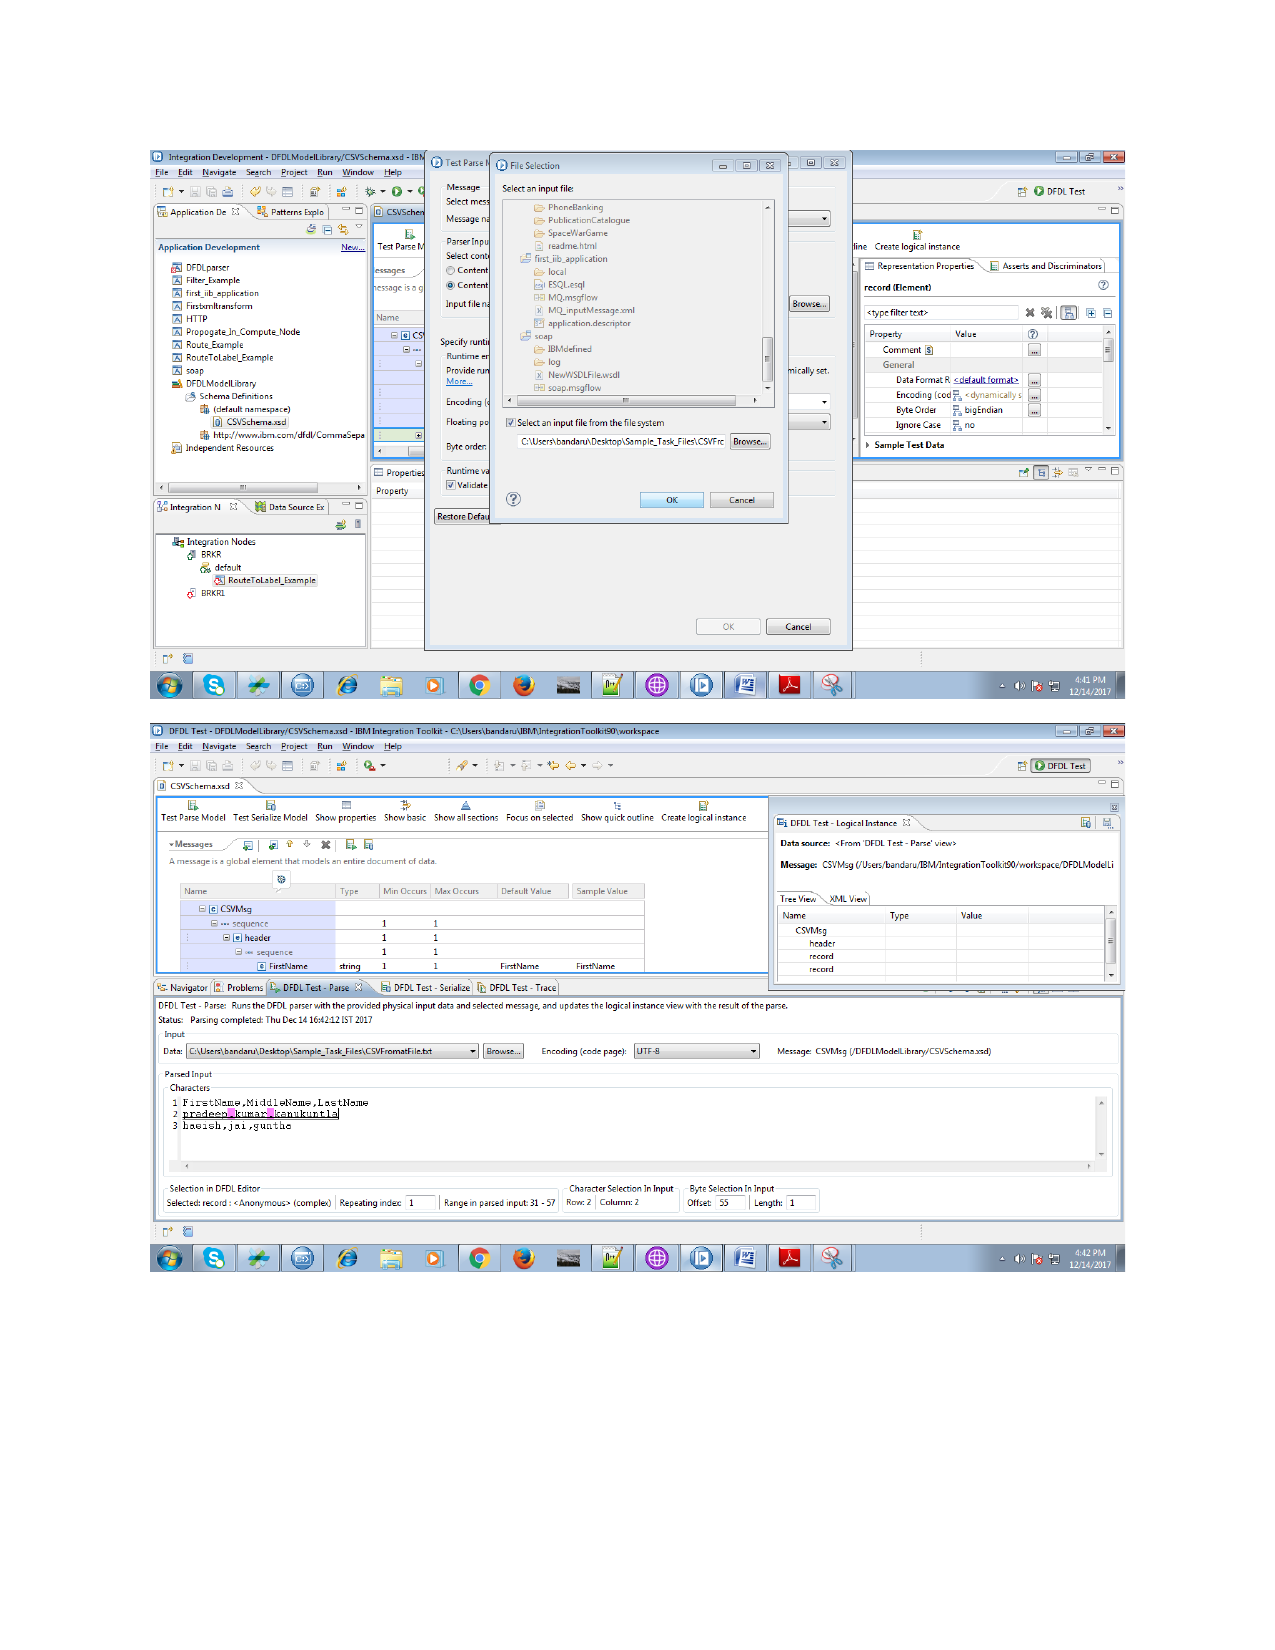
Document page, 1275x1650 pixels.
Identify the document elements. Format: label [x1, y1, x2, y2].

picture [150, 723, 1125, 1272]
picture [150, 150, 1125, 699]
